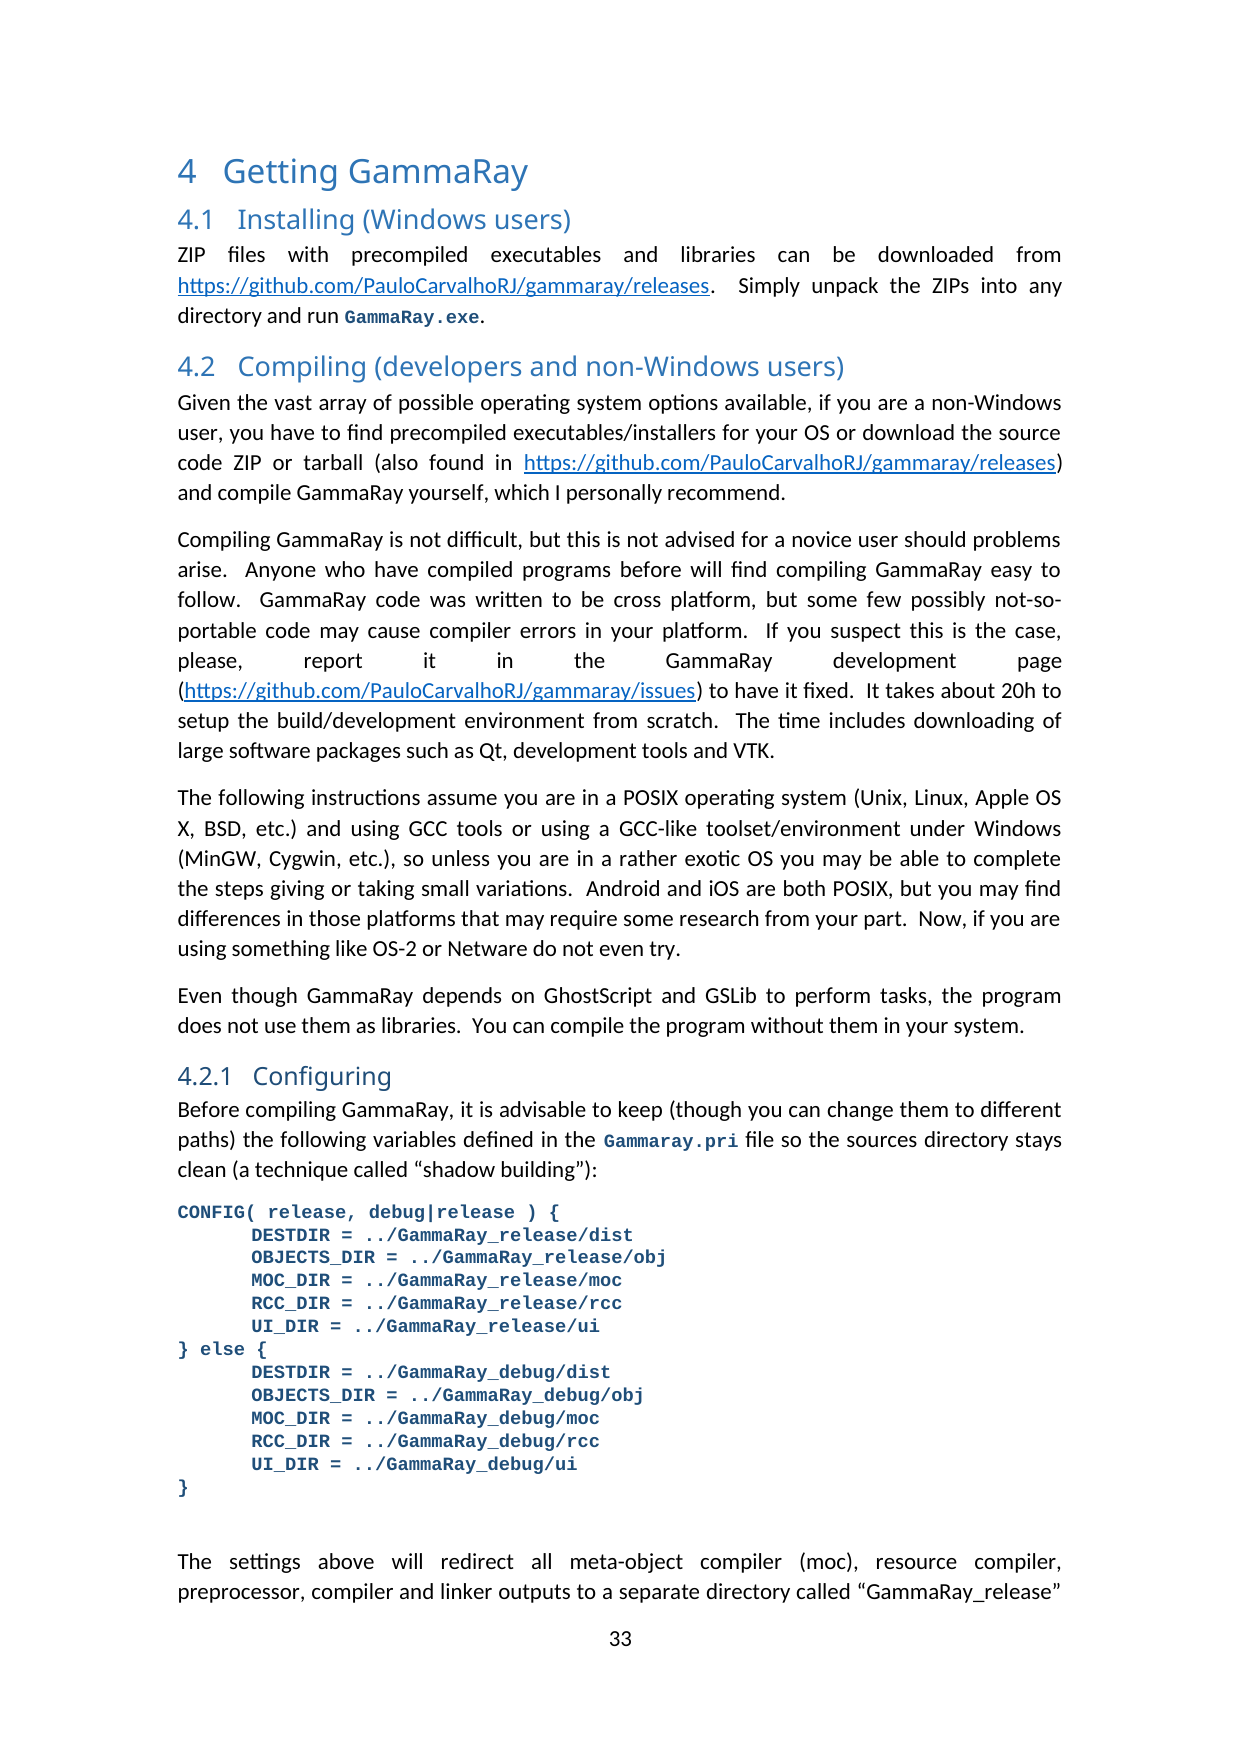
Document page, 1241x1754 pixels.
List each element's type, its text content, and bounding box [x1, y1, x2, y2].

text Even though GammaRay depends on GhostScript and GSLib to perform tasks, the program does not use them as libraries. You can compile the program without them in your system. [177, 981, 1063, 1039]
text } else { [177, 1340, 1063, 1361]
text UI_DIR = ../GammaRay_release/ui [177, 1317, 1063, 1338]
text } [177, 1477, 1063, 1499]
text RCC_DIR = ../GammaRay_debug/rcc [177, 1432, 1063, 1453]
text CONFIG( release, debug|release ) { [177, 1202, 1063, 1224]
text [177, 1547, 1063, 1606]
subtitle Getting GammaRay [177, 148, 1063, 193]
subtitle Configuring [177, 1058, 1063, 1092]
text ZIP files with precompiled executables and libraries can be downloaded from https://github.com/PauloCarvalhoRJ/gammaray/releases. Simply unpack the ZIPs into any directory and run GammaRay.exe. [177, 241, 1063, 329]
subtitle Installing (Windows users) [177, 201, 1063, 238]
text DESTDIR = ../GammaRay_debug/dist [177, 1363, 1063, 1384]
text RCC_DIR = ../GammaRay_release/rcc [177, 1294, 1063, 1315]
text MOC_DIR = ../GammaRay_release/moc [177, 1271, 1063, 1292]
subtitle Compiling (developers and non-Windows users) [177, 348, 1063, 385]
text The following instructions assume you are in a POSIX operating system (Unix, Linux, Apple OS X, BSD, etc.) and using GCC tools or using a GCC-like toolset/environment under Windows (MinGW, Cygwin, etc.), so unless you are in a rather exotic OS you may be able to complete the steps giving or taking small variations. Android and iOS are both POSIX, but you may find differences in those platforms that may require some research from your part. Now, if you are using something like OS-2 or Netware do not even try. [177, 783, 1063, 962]
text OBJECTS_DIR = ../GammaRay_debug/obj [177, 1386, 1063, 1407]
text UI_DIR = ../GammaRay_debug/ui [177, 1454, 1063, 1476]
text Before compiling GammaRay, it is advisable to keep (though you can change them to different paths) the following variables defined in the Gammaray.pri file so the sources directory stays clean (a technique called “shadow building”): [177, 1095, 1063, 1184]
text Compiling GammaRay is not difficult, but this is not advised for a novice user should problems arise. Anyone who have compiled programs before will find compiling GammaRay easy to follow. GammaRay code was written to be cross platform, but some few possibly not-so-portable code may cause compiler errors in your platform. If you suspect this is the case, please, report it in the GammaRay development page (https://github.com/PauloCarvalhoRJ/gammaray/issues) to have it fixed. It takes about 20h to setup the build/development environment from scratch. The time includes downloading of large software packages such as Qt, development tools and VTK. [177, 525, 1063, 764]
text Given the vast array of possible operating system options available, if you are a non-Windows user, you have to find precompiled executables/installers for your OS or download the source code ZIP or tarball (also found in https://github.com/PauloCarvalhoRJ/gammaray/releases) and compile GammaRay yourself, which I personally recommend. [177, 388, 1063, 506]
text MOC_DIR = ../GammaRay_debug/moc [177, 1409, 1063, 1430]
text OBJECTS_DIR = ../GammaRay_release/obj [177, 1248, 1063, 1269]
text DESTDIR = ../GammaRay_release/dist [177, 1225, 1063, 1247]
